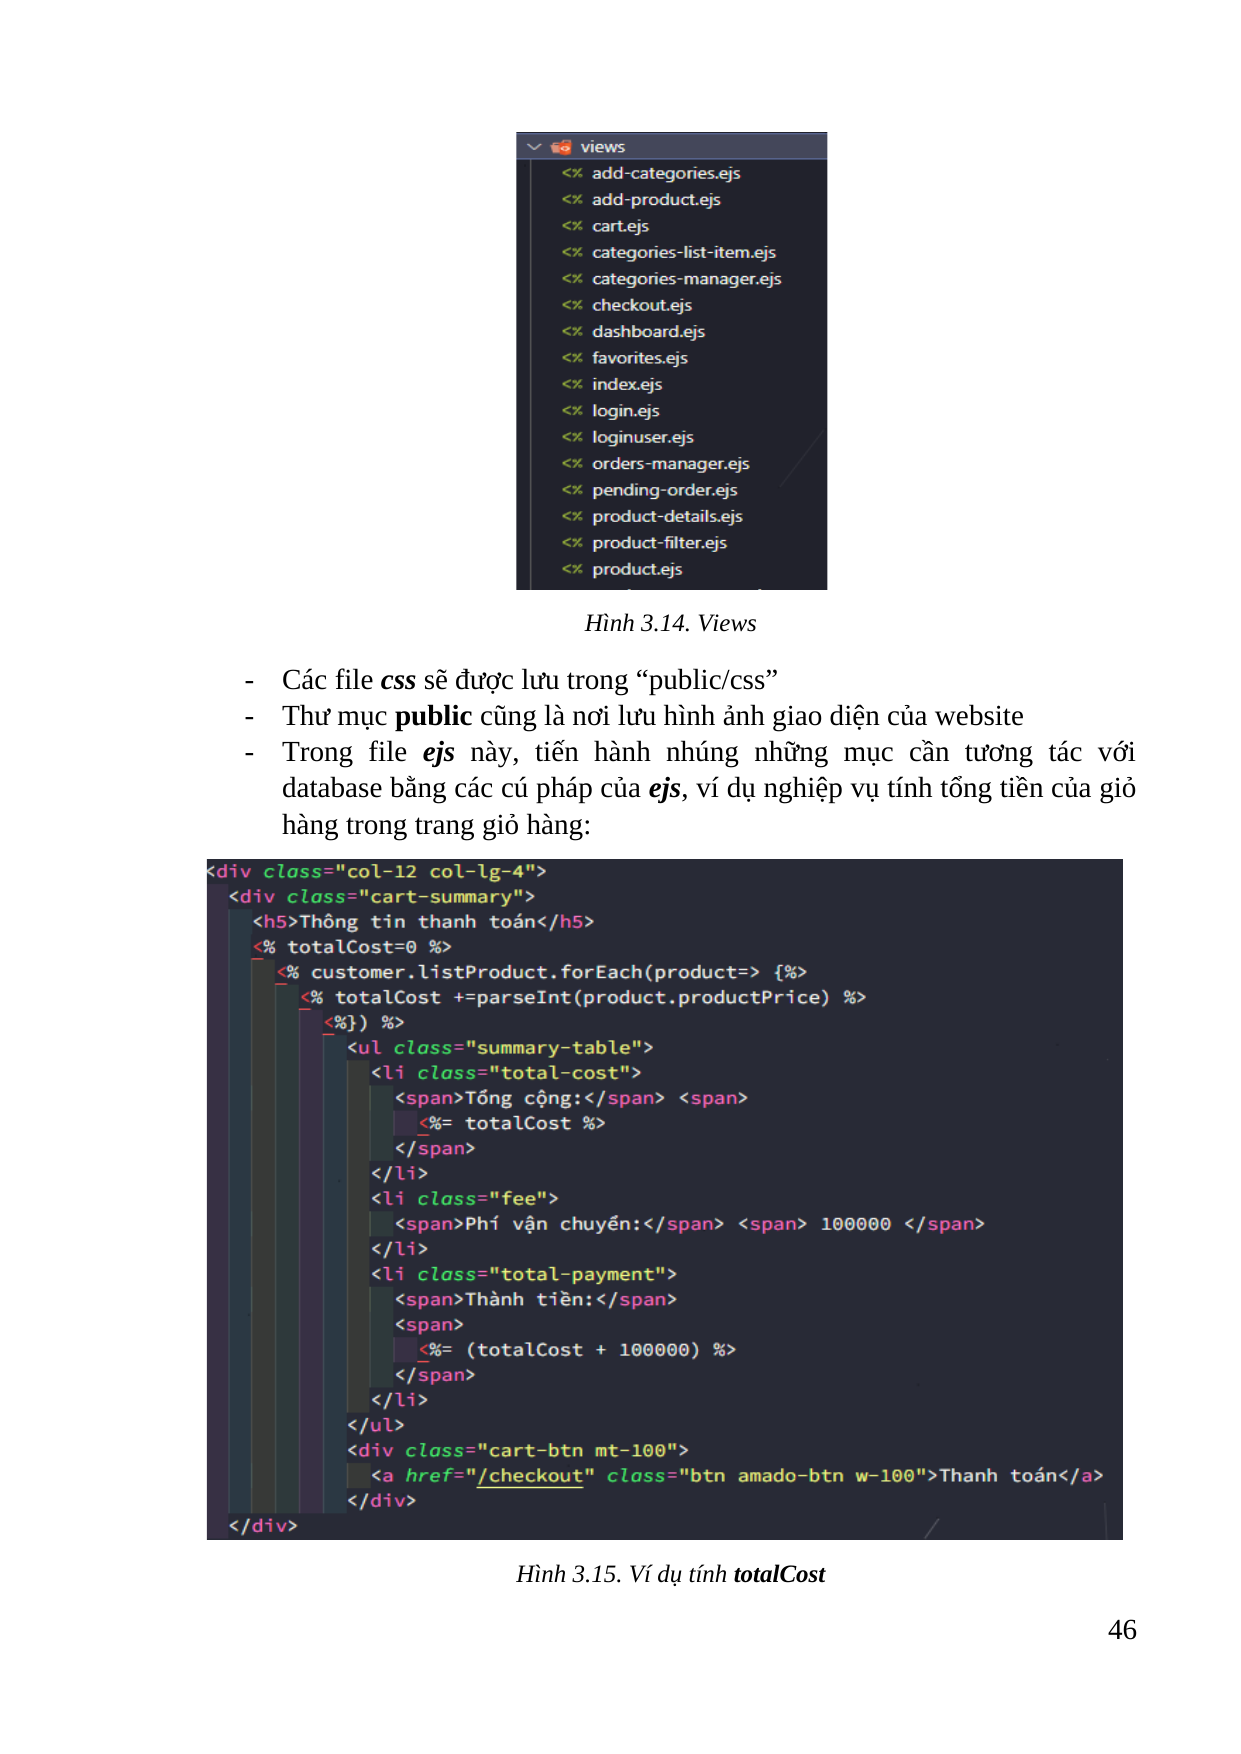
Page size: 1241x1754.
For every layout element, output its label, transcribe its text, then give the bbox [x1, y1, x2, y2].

list Thư mục public cũng là nơi lưu hình ảnh giao diện của website [244, 698, 1137, 732]
picture [206, 859, 1123, 1540]
picture [516, 132, 828, 590]
list Trong file ejs này, tiến hành nhúng những mục cần tương tác với database bằng các cú pháp của ejs, ví dụ nghiệp vụ tính tổng tiền của giỏ hàng trong trang giỏ hàng: [244, 734, 1137, 840]
text Hình 3.15. Ví dụ tính totalCost [207, 1559, 1137, 1588]
text Hình 3.14. Views [207, 608, 1137, 637]
list Các file css sẽ được lưu trong “public/css” [244, 662, 1137, 696]
